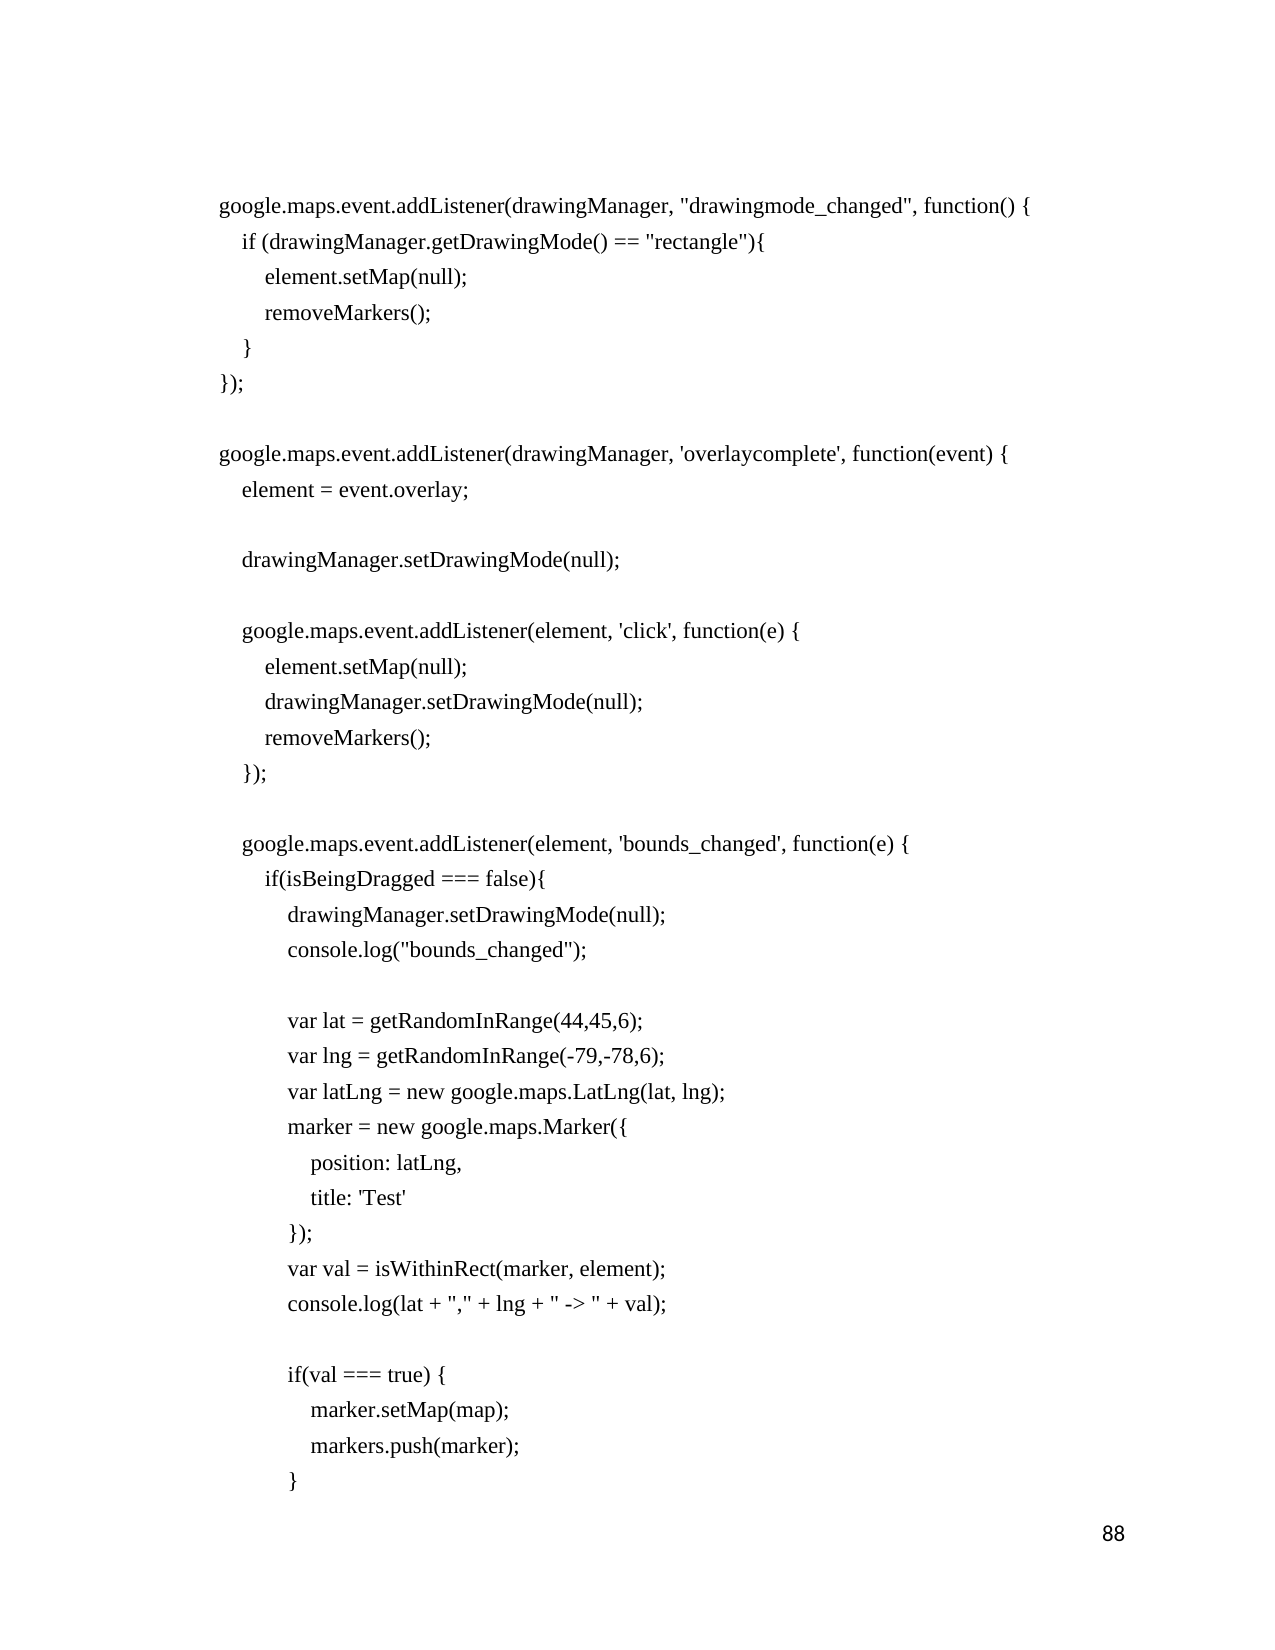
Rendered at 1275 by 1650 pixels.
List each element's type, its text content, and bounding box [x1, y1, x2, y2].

text marker = new google.maps.Marker({ [150, 1106, 1125, 1142]
text removeMarkers(); [150, 292, 1125, 327]
text google.maps.event.addListener(element, 'click', function(e) { [150, 610, 1125, 646]
text }); [150, 752, 1125, 787]
text if(isBeingDragged === false){ [150, 858, 1125, 894]
text drawingManager.setDrawingMode(null); [150, 894, 1125, 929]
text google.maps.event.addListener(drawingManager, 'overlaycomplete', function(event) { [150, 433, 1125, 469]
text element = event.overlay; [150, 469, 1125, 504]
text var lat = getRandomInRange(44,45,6); [150, 1000, 1125, 1035]
text } [150, 1460, 1125, 1496]
text console.log("bounds_changed"); [150, 929, 1125, 964]
text var lng = getRandomInRange(-79,-78,6); [150, 1035, 1125, 1071]
text element.setMap(null); [150, 256, 1125, 292]
text google.maps.event.addListener(element, 'bounds_changed', function(e) { [150, 823, 1125, 858]
text position: latLng, [150, 1142, 1125, 1177]
text drawingManager.setDrawingMode(null); [150, 681, 1125, 717]
text var val = isWithinRect(marker, element); [150, 1248, 1125, 1283]
text marker.setMap(map); [150, 1389, 1125, 1425]
text removeMarkers(); [150, 717, 1125, 752]
text if(val === true) { [150, 1354, 1125, 1389]
text drawingManager.setDrawingMode(null); [150, 539, 1125, 575]
text }); [150, 1212, 1125, 1248]
text markers.push(marker); [150, 1425, 1125, 1460]
text element.setMap(null); [150, 646, 1125, 681]
text } [150, 327, 1125, 362]
text google.maps.event.addListener(drawingManager, "drawingmode_changed", function() { [150, 185, 1125, 221]
text if (drawingManager.getDrawingMode() == "rectangle"){ [150, 221, 1125, 256]
text title: 'Test' [150, 1177, 1125, 1212]
text var latLng = new google.maps.LatLng(lat, lng); [150, 1071, 1125, 1106]
text }); [150, 362, 1125, 398]
text console.log(lat + "," + lng + " -> " + val); [150, 1283, 1125, 1319]
